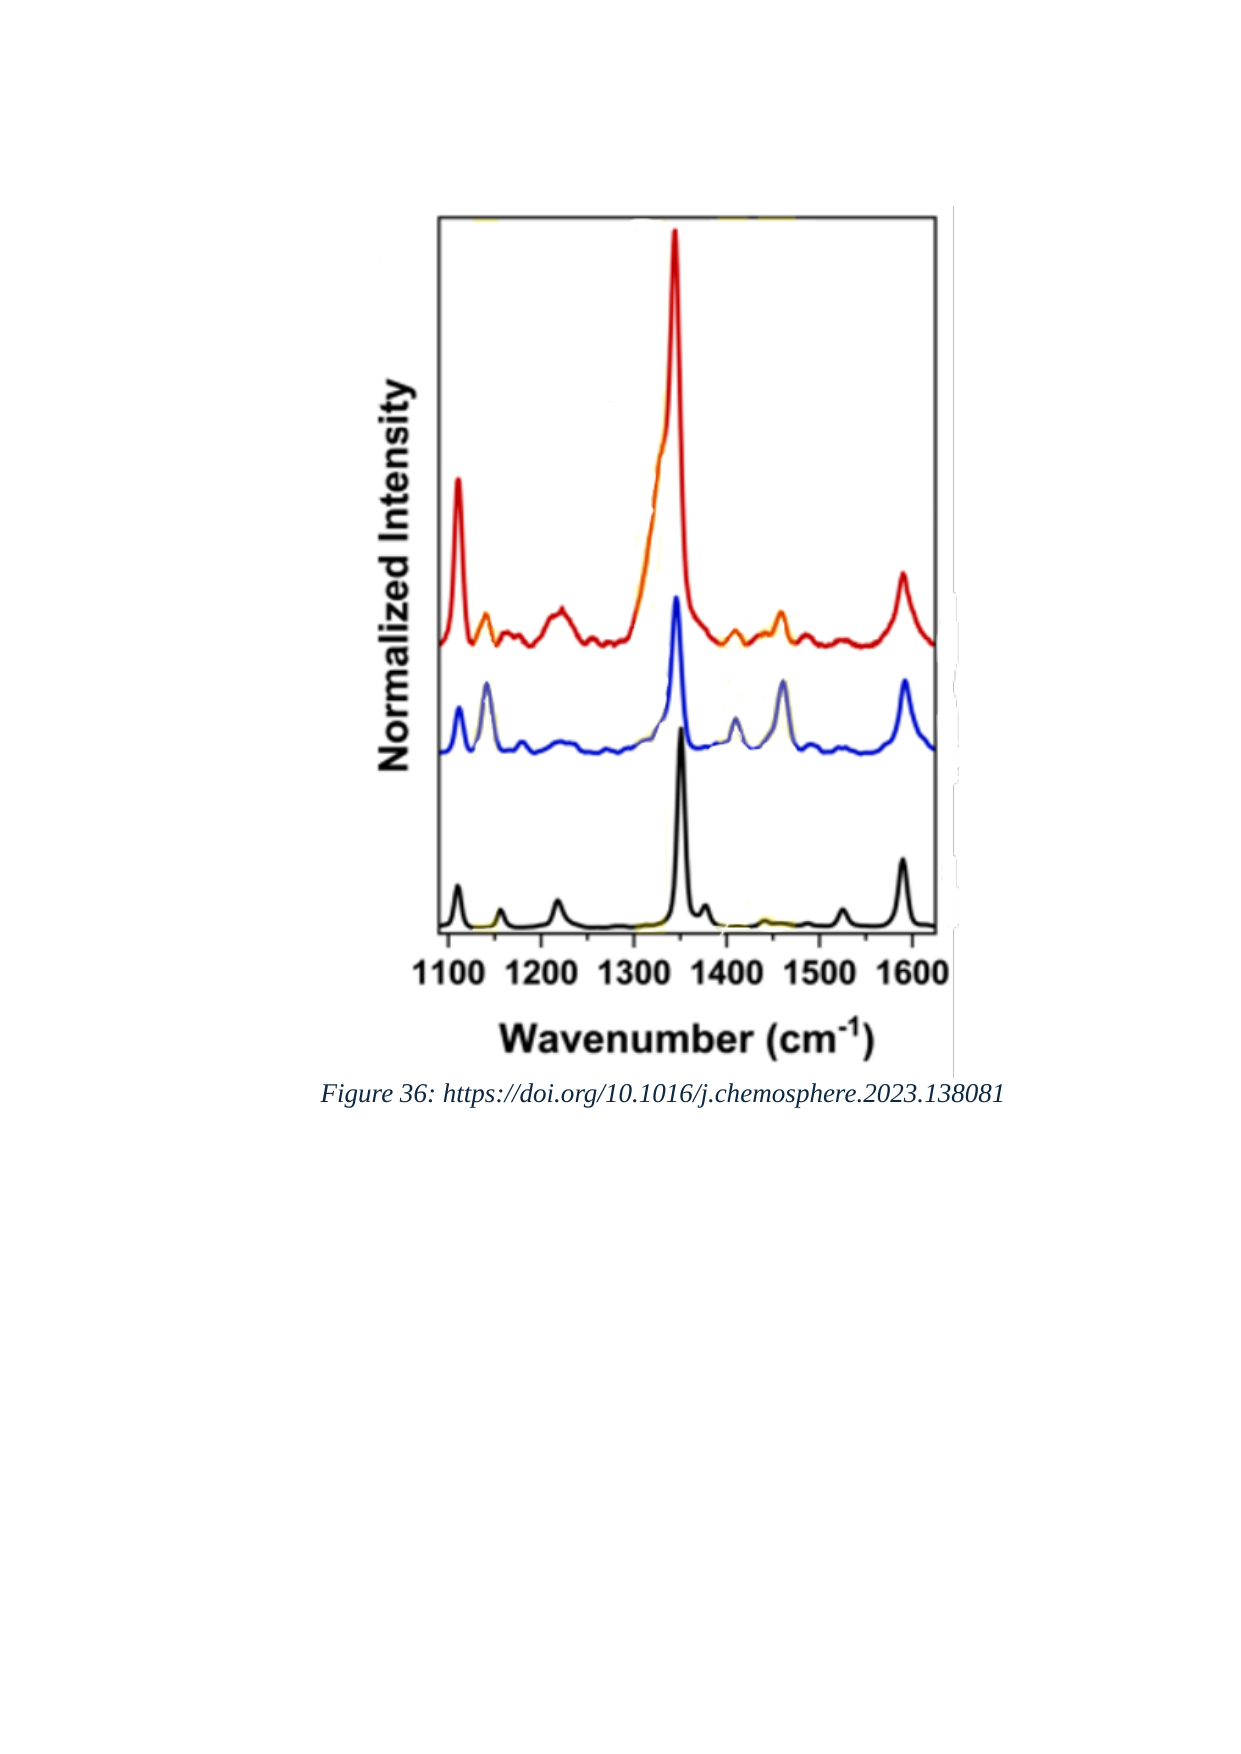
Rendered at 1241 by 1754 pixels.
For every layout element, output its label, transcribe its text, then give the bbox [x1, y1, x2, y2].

text Figure 36: https://doi.org/10.1016/j.chemosphere.2023.138081 [207, 1077, 1122, 1108]
picture [368, 206, 960, 1078]
